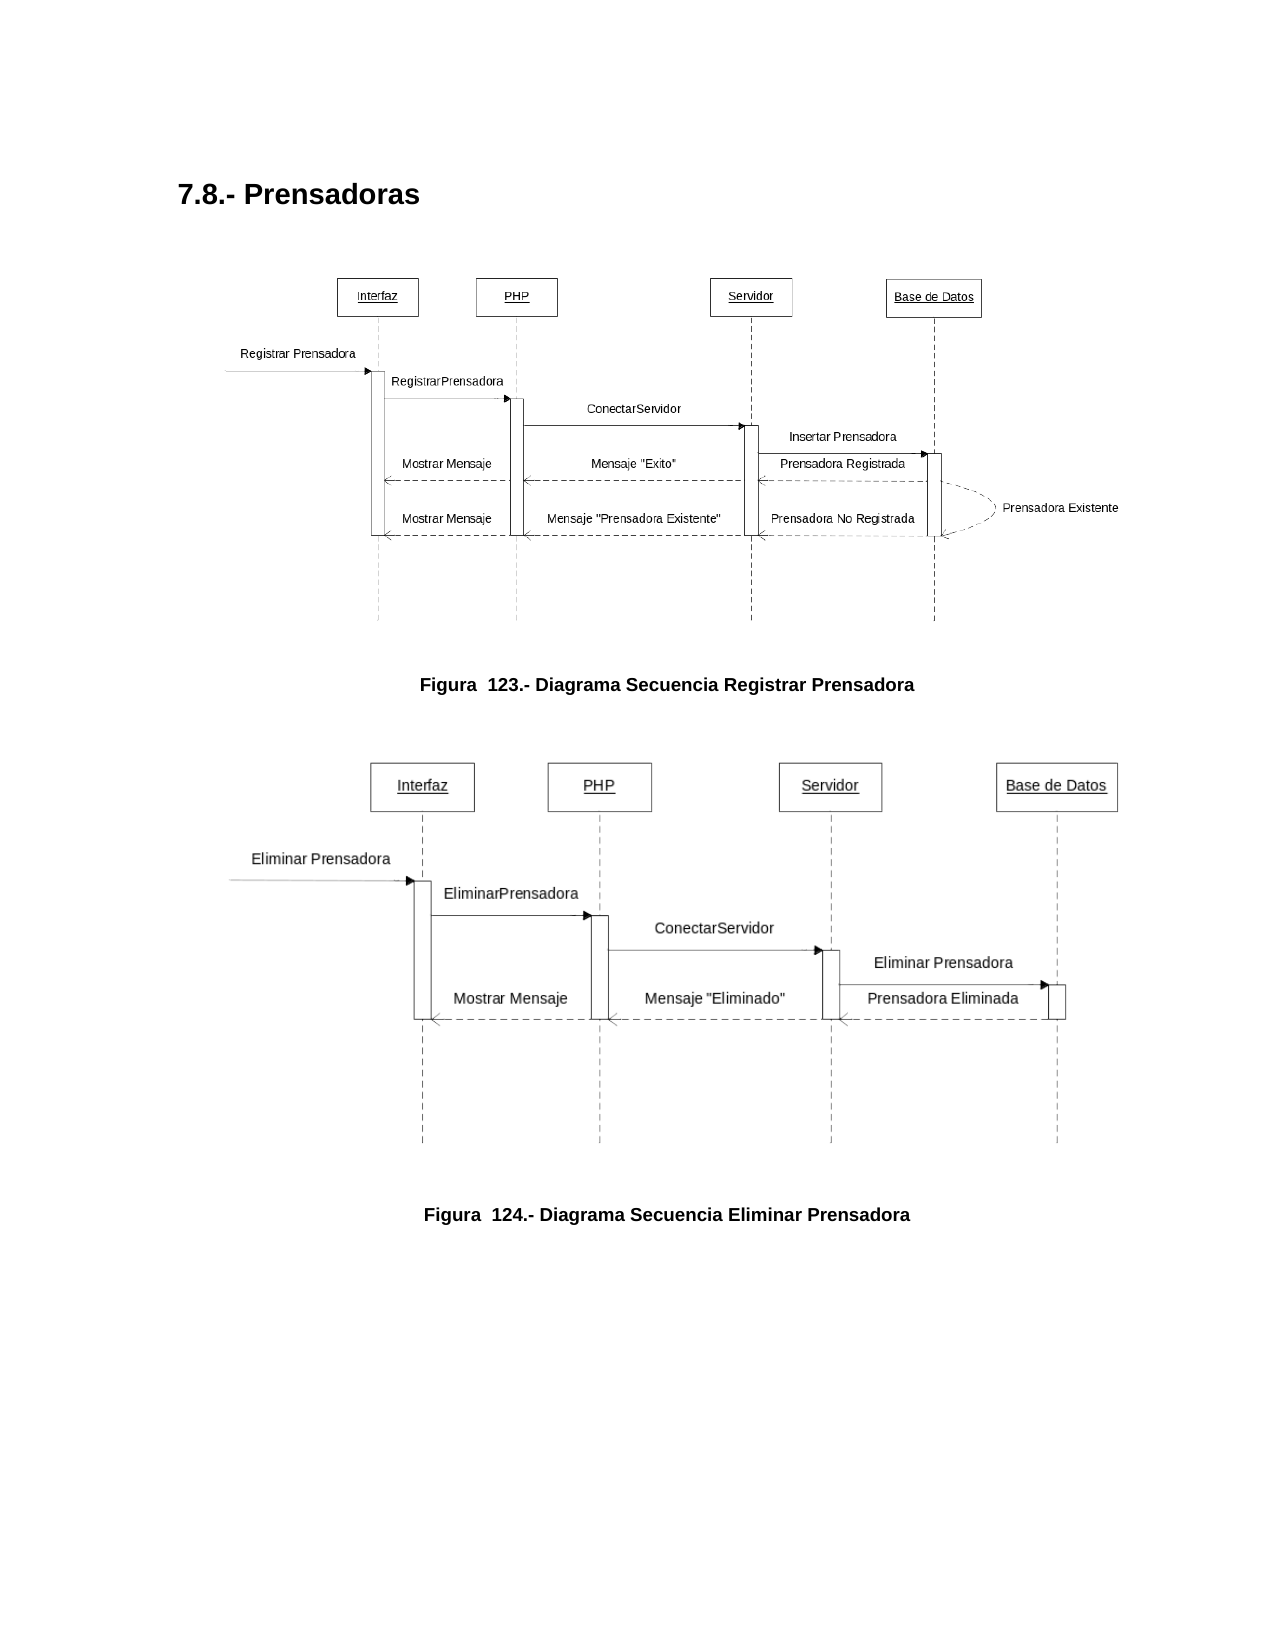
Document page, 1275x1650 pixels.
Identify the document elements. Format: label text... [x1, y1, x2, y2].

subtitle 7.8.- Prensadoras [177, 177, 1157, 211]
text Figura 123.- Diagrama Secuencia Registrar Prensadora [177, 673, 1157, 695]
text Figura 124.- Diagrama Secuencia Eliminar Prensadora [177, 1204, 1157, 1226]
